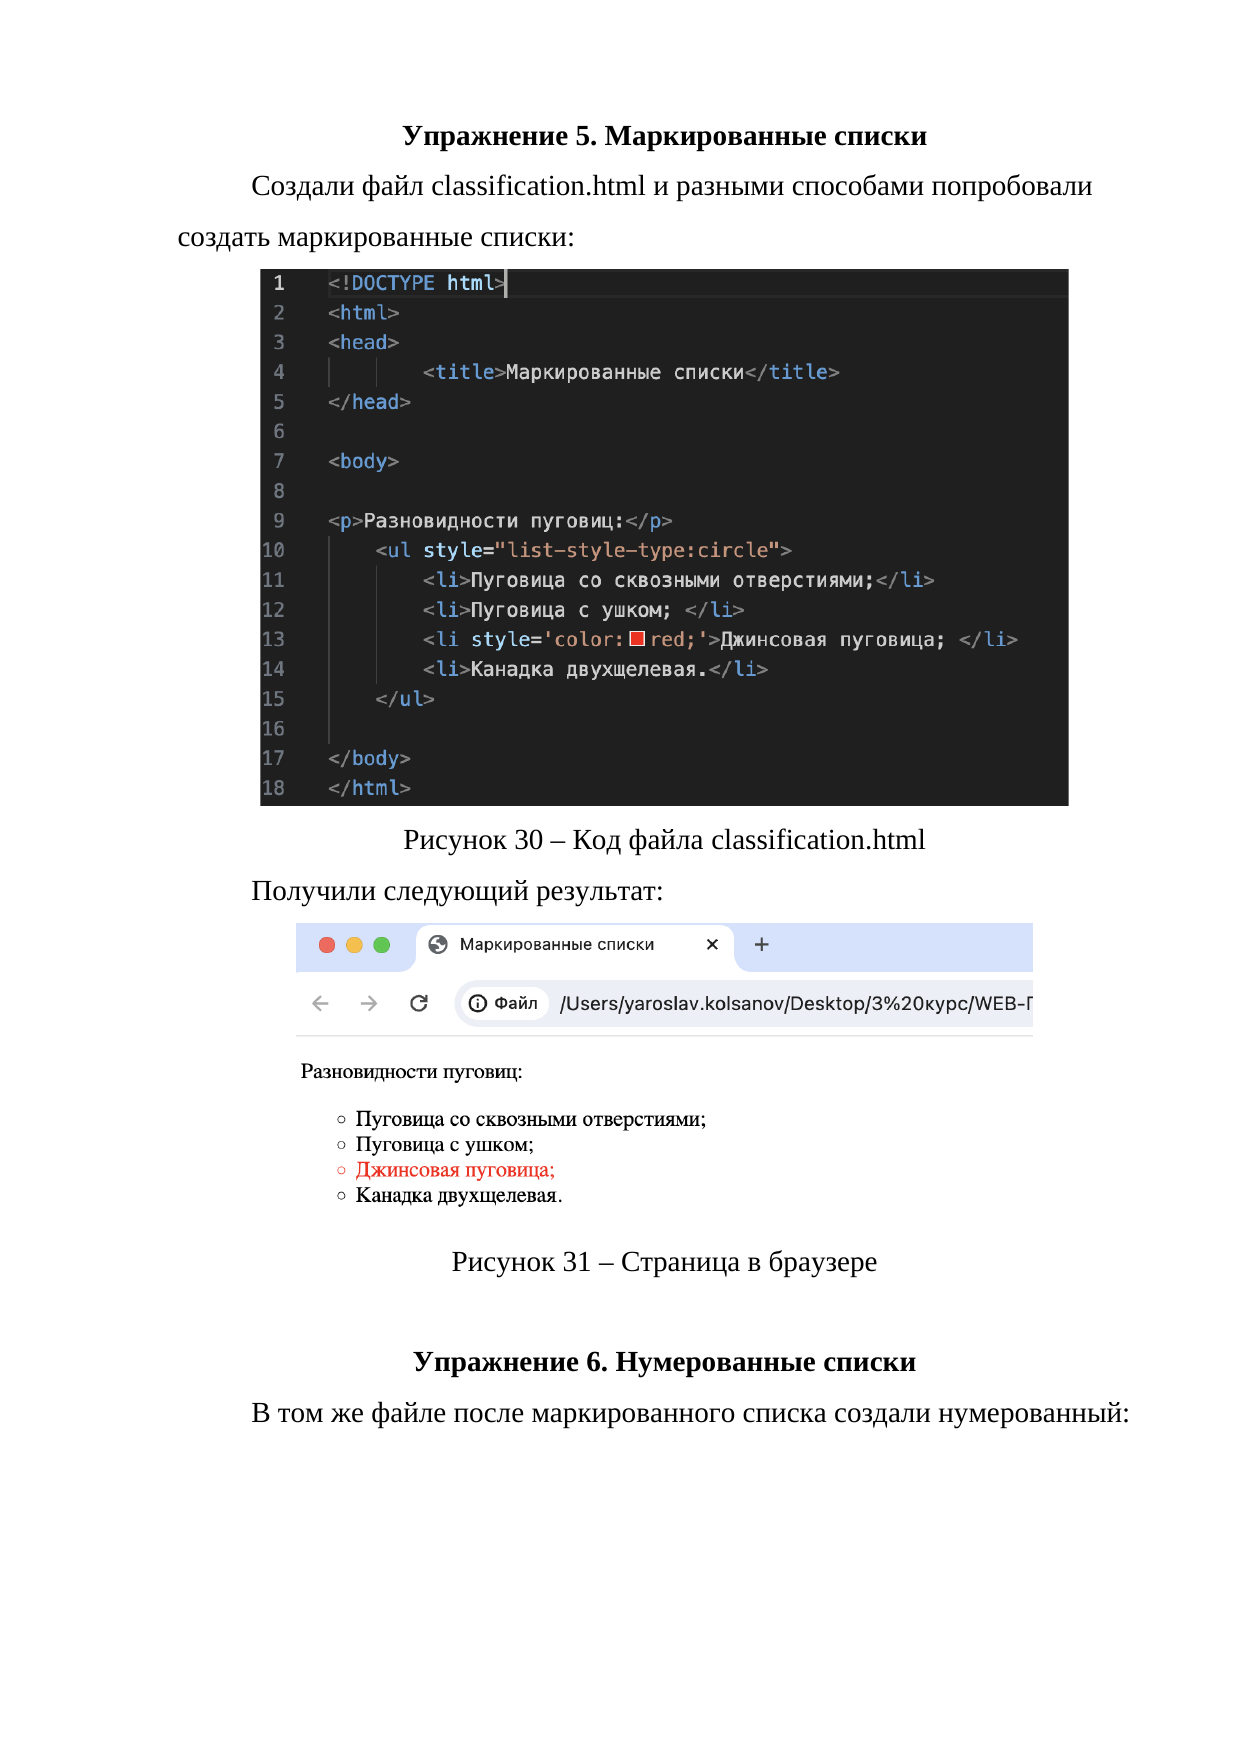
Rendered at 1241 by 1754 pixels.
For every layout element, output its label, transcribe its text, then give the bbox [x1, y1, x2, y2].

text Получили следующий результат: [177, 873, 1152, 906]
text В том же файле после маркированного списка создали нумерованный: [177, 1395, 1152, 1428]
text Рисунок 31 – Cтраница в браузере [177, 1244, 1152, 1277]
text Рисунок 30 – Код файла classification.html [177, 822, 1152, 856]
text Упражнение 5. Маркированные списки [177, 118, 1152, 152]
picture [296, 923, 1033, 1227]
picture [260, 269, 1069, 806]
text Упражнение 6. Нумерованные списки [177, 1344, 1152, 1378]
text Создали файл classification.html и разными способами попробовали создать маркированные списки: [177, 168, 1152, 252]
